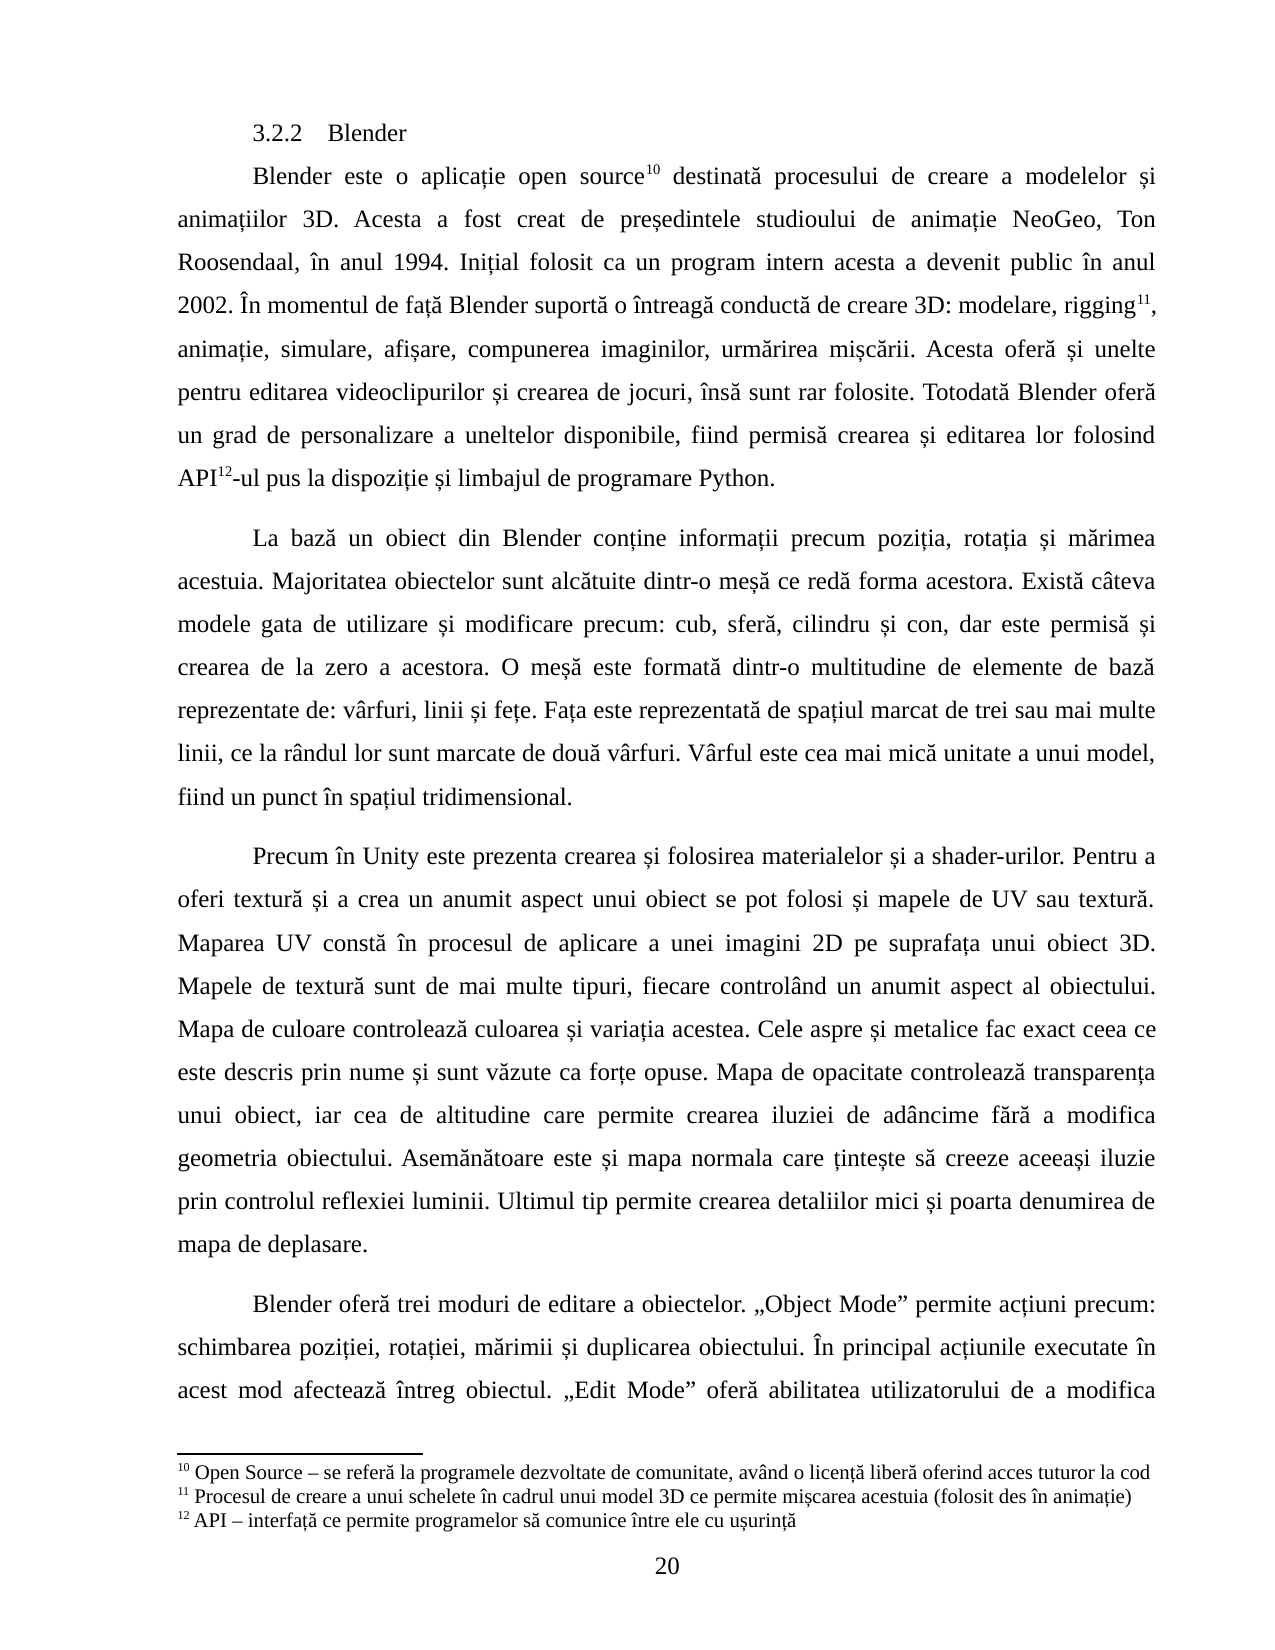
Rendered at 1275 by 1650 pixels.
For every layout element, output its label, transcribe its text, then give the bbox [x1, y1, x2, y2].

subtitle Blender [252, 118, 1157, 147]
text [177, 1289, 1157, 1404]
text Precum în Unity este prezenta crearea și folosirea materialelor și a shader-urilor. Pentru a oferi textură și a crea un anumit aspect unui obiect se pot folosi și mapele de UV sau textură. Maparea UV constă în procesul de aplicare a unei imagini 2D pe suprafața unui obiect 3D. Mapele de textură sunt de mai multe tipuri, fiecare controlând un anumit aspect al obiectului. Mapa de culoare controlează culoarea și variația acestea. Cele aspre și metalice fac exact ceea ce este descris prin nume și sunt văzute ca forțe opuse. Mapa de opacitate controlează transparența unui obiect, iar cea de altitudine care permite crearea iluziei de adâncime fără a modifica geometria obiectului. Asemănătoare este și mapa normala care țintește să creeze aceeași iluzie prin controlul reflexiei luminii. Ultimul tip permite crearea detaliilor mici și poarta denumirea de mapa de deplasare. [177, 841, 1157, 1258]
text La bază un obiect din Blender conține informații precum poziția, rotația și mărimea acestuia. Majoritatea obiectelor sunt alcătuite dintr-o meșă ce redă forma acestora. Există câteva modele gata de utilizare și modificare precum: cub, sferă, cilindru și con, dar este permisă și crearea de la zero a acestora. O meșă este formată dintr-o multitudine de elemente de bază reprezentate de: vârfuri, linii și fețe. Fața este reprezentată de spațiul marcat de trei sau mai multe linii, ce la rândul lor sunt marcate de două vârfuri. Vârful este cea mai mică unitate a unui model, fiind un punct în spațiul tridimensional. [177, 523, 1157, 810]
text Blender este o aplicație open source destinată procesului de creare a modelelor și animațiilor 3D. Acesta a fost creat de președintele studioului de animație NeoGeo, Ton Roosendaal, în anul 1994. Inițial folosit ca un program intern acesta a devenit public în anul 2002. În momentul de față Blender suportă o întreagă conductă de creare 3D: modelare, rigging, animație, simulare, afișare, compunerea imaginilor, urmărirea mișcării. Acesta oferă și unelte pentru editarea videoclipurilor și crearea de jocuri, însă sunt rar folosite. Totodată Blender oferă un grad de personalizare a uneltelor disponibile, fiind permisă crearea și editarea lor folosind API-ul pus la dispoziție și limbajul de programare Python. [177, 161, 1157, 492]
